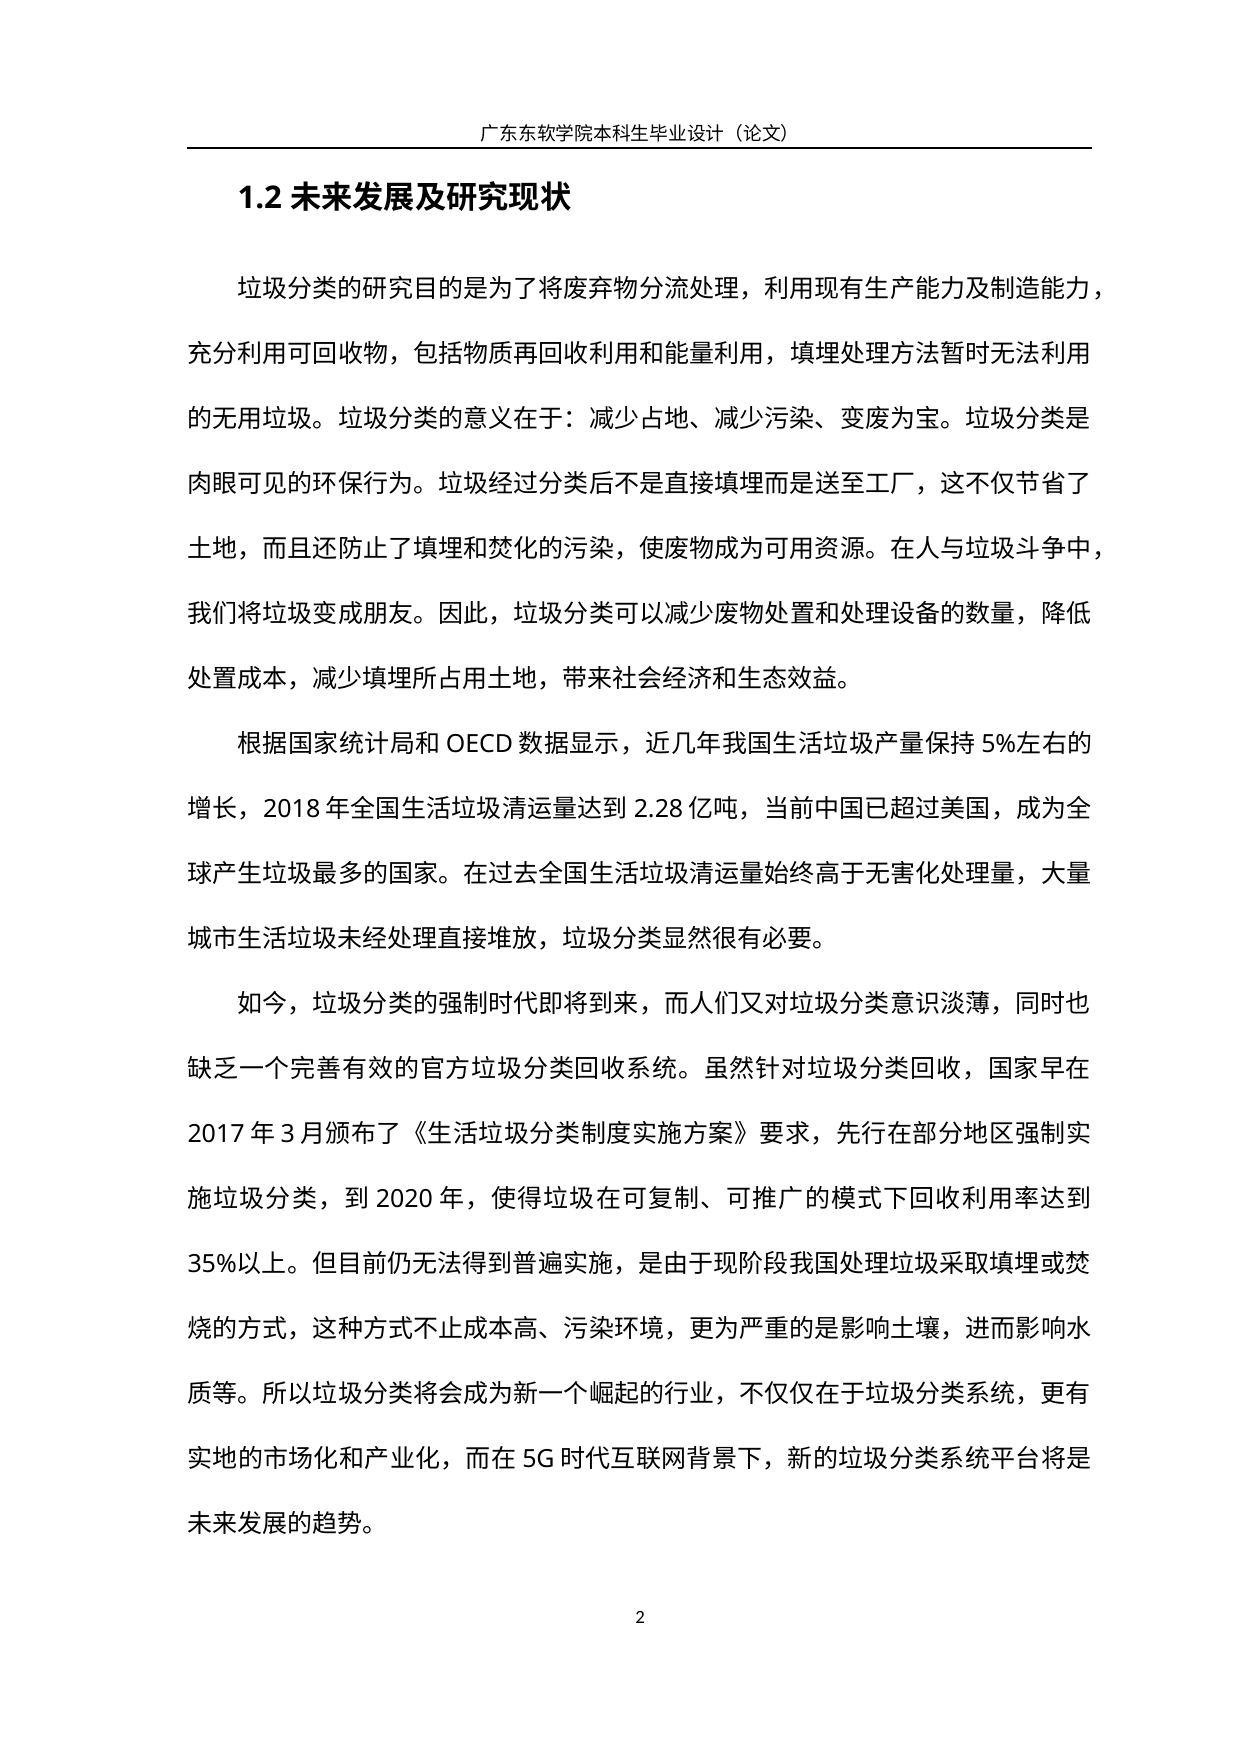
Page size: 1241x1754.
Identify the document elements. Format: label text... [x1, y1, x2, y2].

text 根据国家统计局和OECD数据显示，近几年我国生活垃圾产量保持5%左右的增长，2018年全国生活垃圾清运量达到2.28亿吨，当前中国已超过美国，成为全球产生垃圾最多的国家。在过去全国生活垃圾清运量始终高于无害化处理量，大量城市生活垃圾未经处理直接堆放，垃圾分类显然很有必要。 [187, 709, 1092, 969]
text 如今，垃圾分类的强制时代即将到来，而人们又对垃圾分类意识淡薄，同时也缺乏一个完善有效的官方垃圾分类回收系统。虽然针对垃圾分类回收，国家早在2017年3月颁布了《生活垃圾分类制度实施方案》要求，先行在部分地区强制实施垃圾分类，到2020年，使得垃圾在可复制、可推广的模式下回收利用率达到35%以上。但目前仍无法得到普遍实施，是由于现阶段我国处理垃圾采取填埋或焚烧的方式，这种方式不止成本高、污染环境，更为严重的是影响土壤，进而影响水质等。所以垃圾分类将会成为新一个崛起的行业，不仅仅在于垃圾分类系统，更有实地的市场化和产业化，而在5G时代互联网背景下，新的垃圾分类系统平台将是未来发展的趋势。 [187, 969, 1092, 1554]
text 垃圾分类的研究目的是为了将废弃物分流处理，利用现有生产能力及制造能力，充分利用可回收物，包括物质再回收利用和能量利用，填埋处理方法暂时无法利用的无用垃圾。垃圾分类的意义在于：减少占地、减少污染、变废为宝。垃圾分类是肉眼可见的环保行为。垃圾经过分类后不是直接填埋而是送至工厂，这不仅节省了土地，而且还防止了填埋和焚化的污染，使废物成为可用资源。在人与垃圾斗争中，我们将垃圾变成朋友。因此，垃圾分类可以减少废物处置和处理设备的数量，降低处置成本，减少填埋所占用土地，带来社会经济和生态效益。 [187, 254, 1092, 709]
title 1.2 未来发展及研究现状 [237, 162, 1092, 227]
